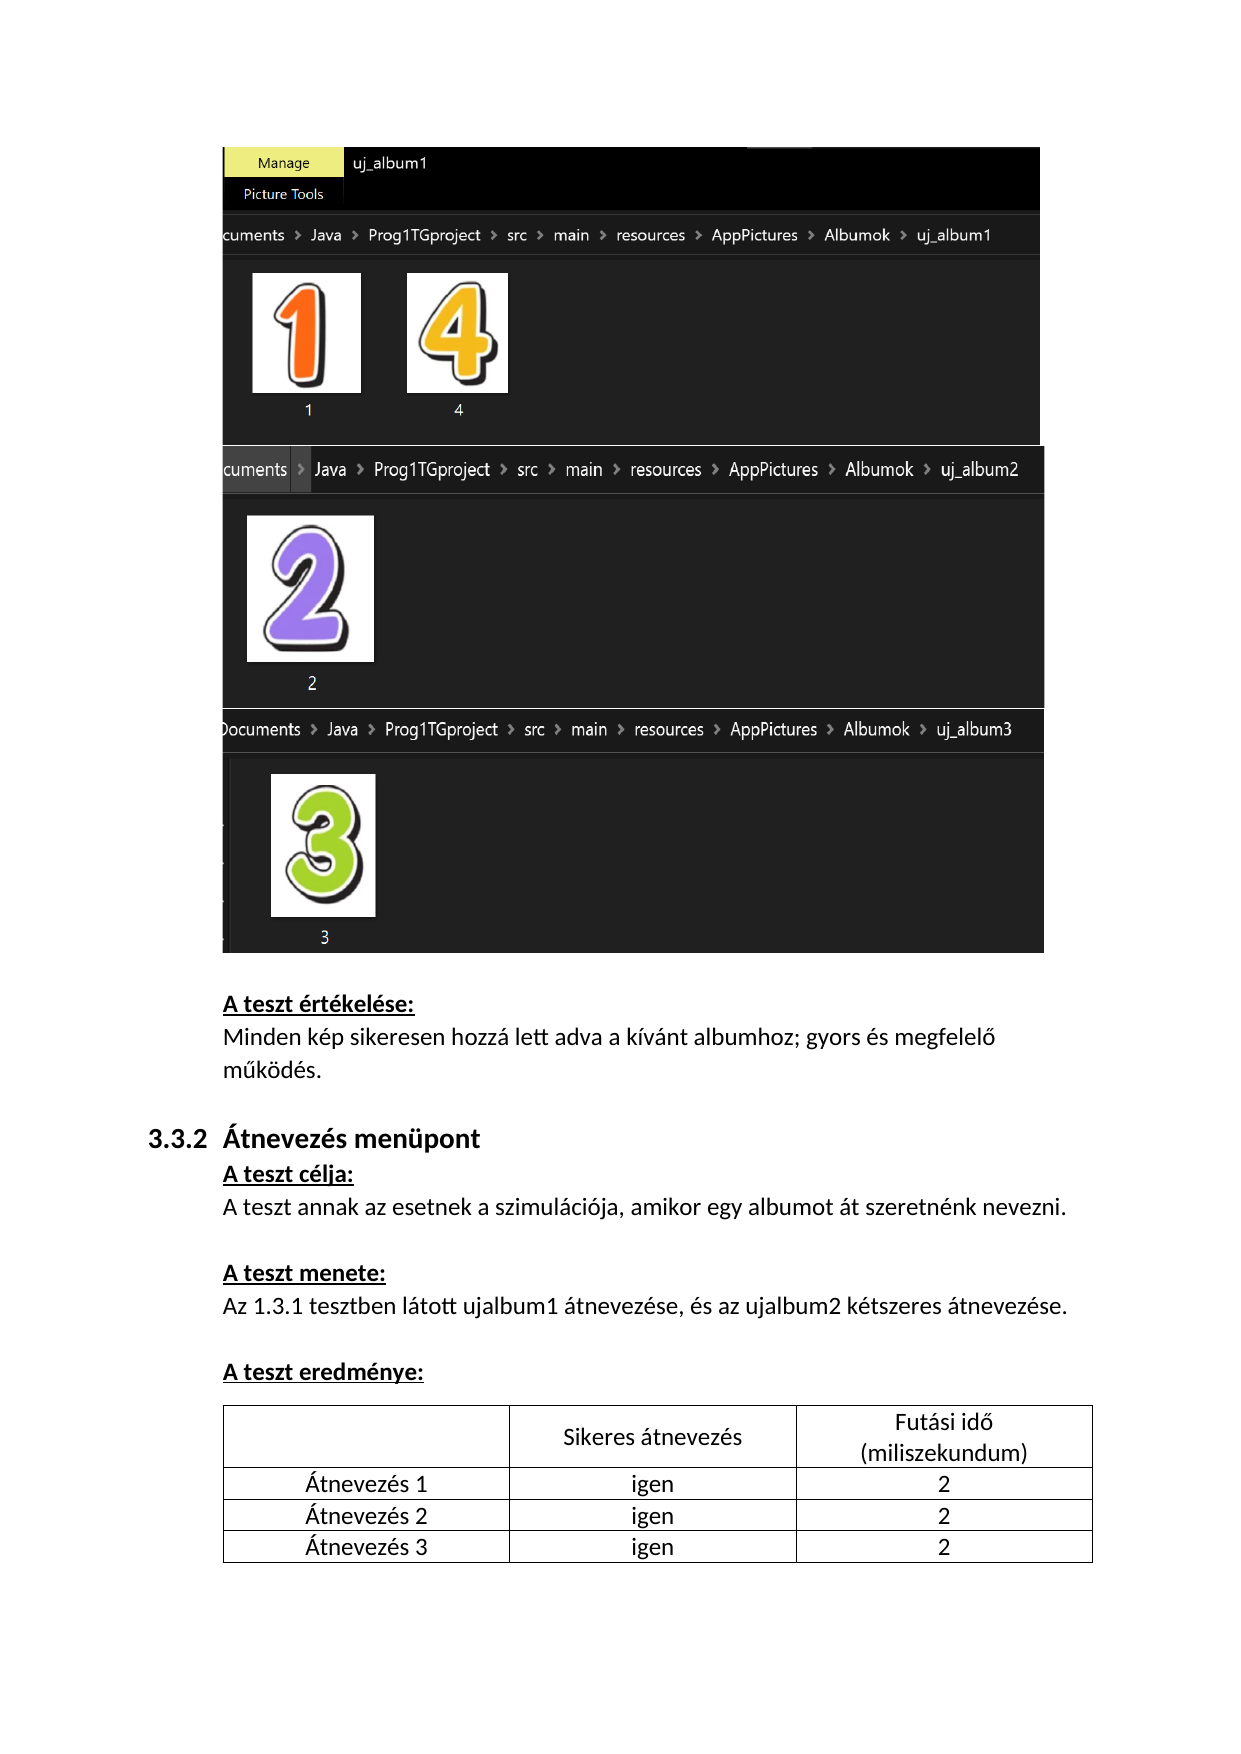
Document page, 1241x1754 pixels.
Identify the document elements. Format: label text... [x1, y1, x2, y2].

table_header [224, 1406, 509, 1467]
list A teszt eredménye: [223, 1356, 1093, 1386]
table_cell Átnevezés 1 [224, 1468, 509, 1499]
table_cell 2 [797, 1500, 1092, 1530]
list A teszt értékelése: [223, 988, 1093, 1018]
list Az 1.3.1 tesztben látott ujalbum1 átnevezése, és az ujalbum2 kétszeres átnevezése. [223, 1290, 1093, 1320]
picture [222, 147, 1040, 445]
table_cell Átnevezés 2 [224, 1500, 509, 1530]
table_cell igen [510, 1468, 796, 1499]
table_cell Átnevezés 3 [224, 1531, 509, 1562]
table_header Sikeres átnevezés [510, 1406, 796, 1467]
list A teszt annak az esetnek a szimulációja, amikor egy albumot át szeretnénk nevezni. [223, 1191, 1093, 1222]
list Átnevezés menüpont [148, 1120, 1093, 1155]
table_header Futási idő (miliszekundum) [797, 1406, 1092, 1467]
table_cell 2 [797, 1468, 1092, 1499]
picture [222, 709, 1044, 953]
list A teszt menete: [223, 1257, 1093, 1287]
list Minden kép sikeresen hozzá lett adva a kívánt albumhoz; gyors és megfelelő működés. [223, 1021, 1093, 1084]
table_cell 2 [797, 1531, 1092, 1562]
list A teszt célja: [223, 1158, 1093, 1189]
table_cell igen [510, 1500, 796, 1530]
table_cell igen [510, 1531, 796, 1562]
picture [222, 446, 1045, 708]
